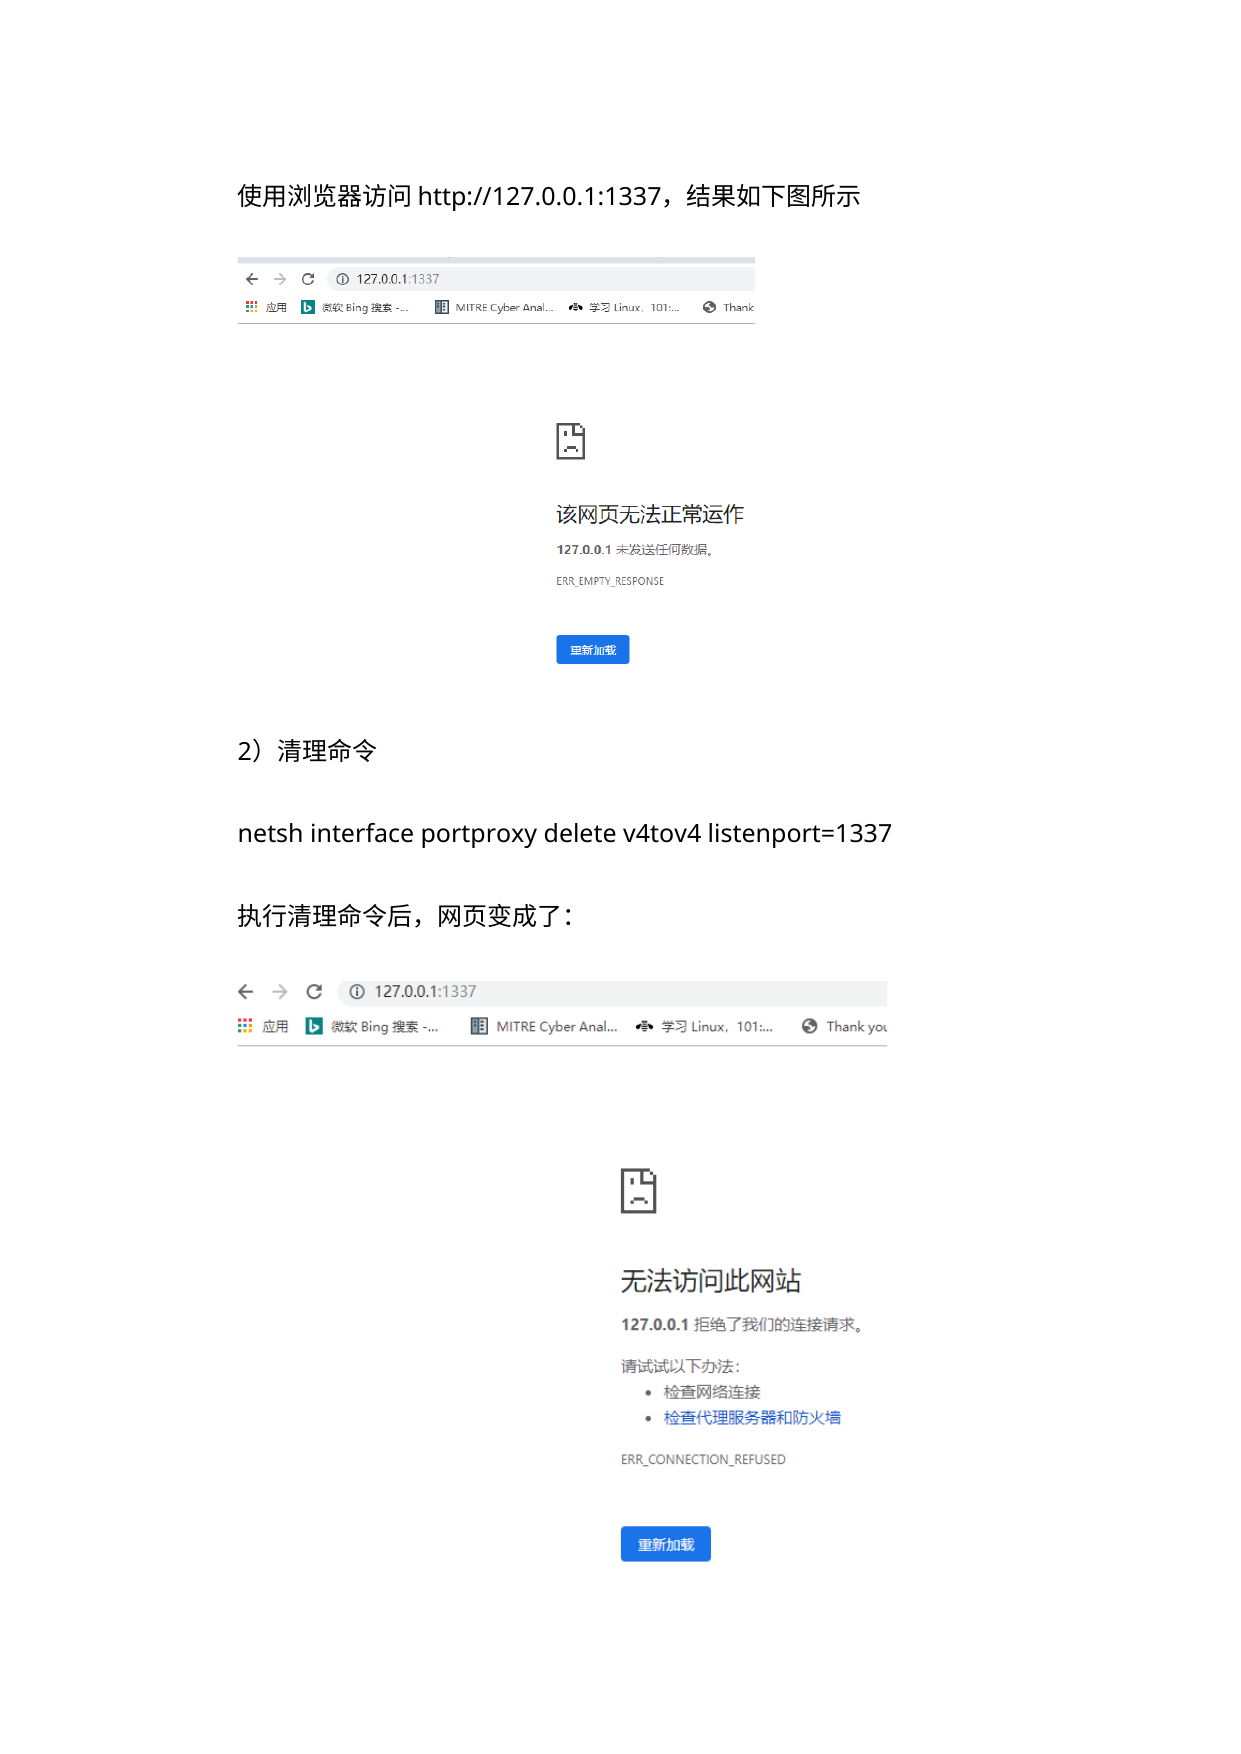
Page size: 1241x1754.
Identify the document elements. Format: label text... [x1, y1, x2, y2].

picture [237, 981, 888, 1567]
text 2）清理命令 [187, 717, 1053, 782]
picture [237, 257, 756, 688]
text netsh interface portproxy delete v4tov4 listenport=1337 [187, 800, 1053, 865]
text 执行清理命令后，网页变成了： [187, 882, 1053, 947]
text 使用浏览器访问http://127.0.0.1:1337，结果如下图所示 [187, 162, 1053, 227]
